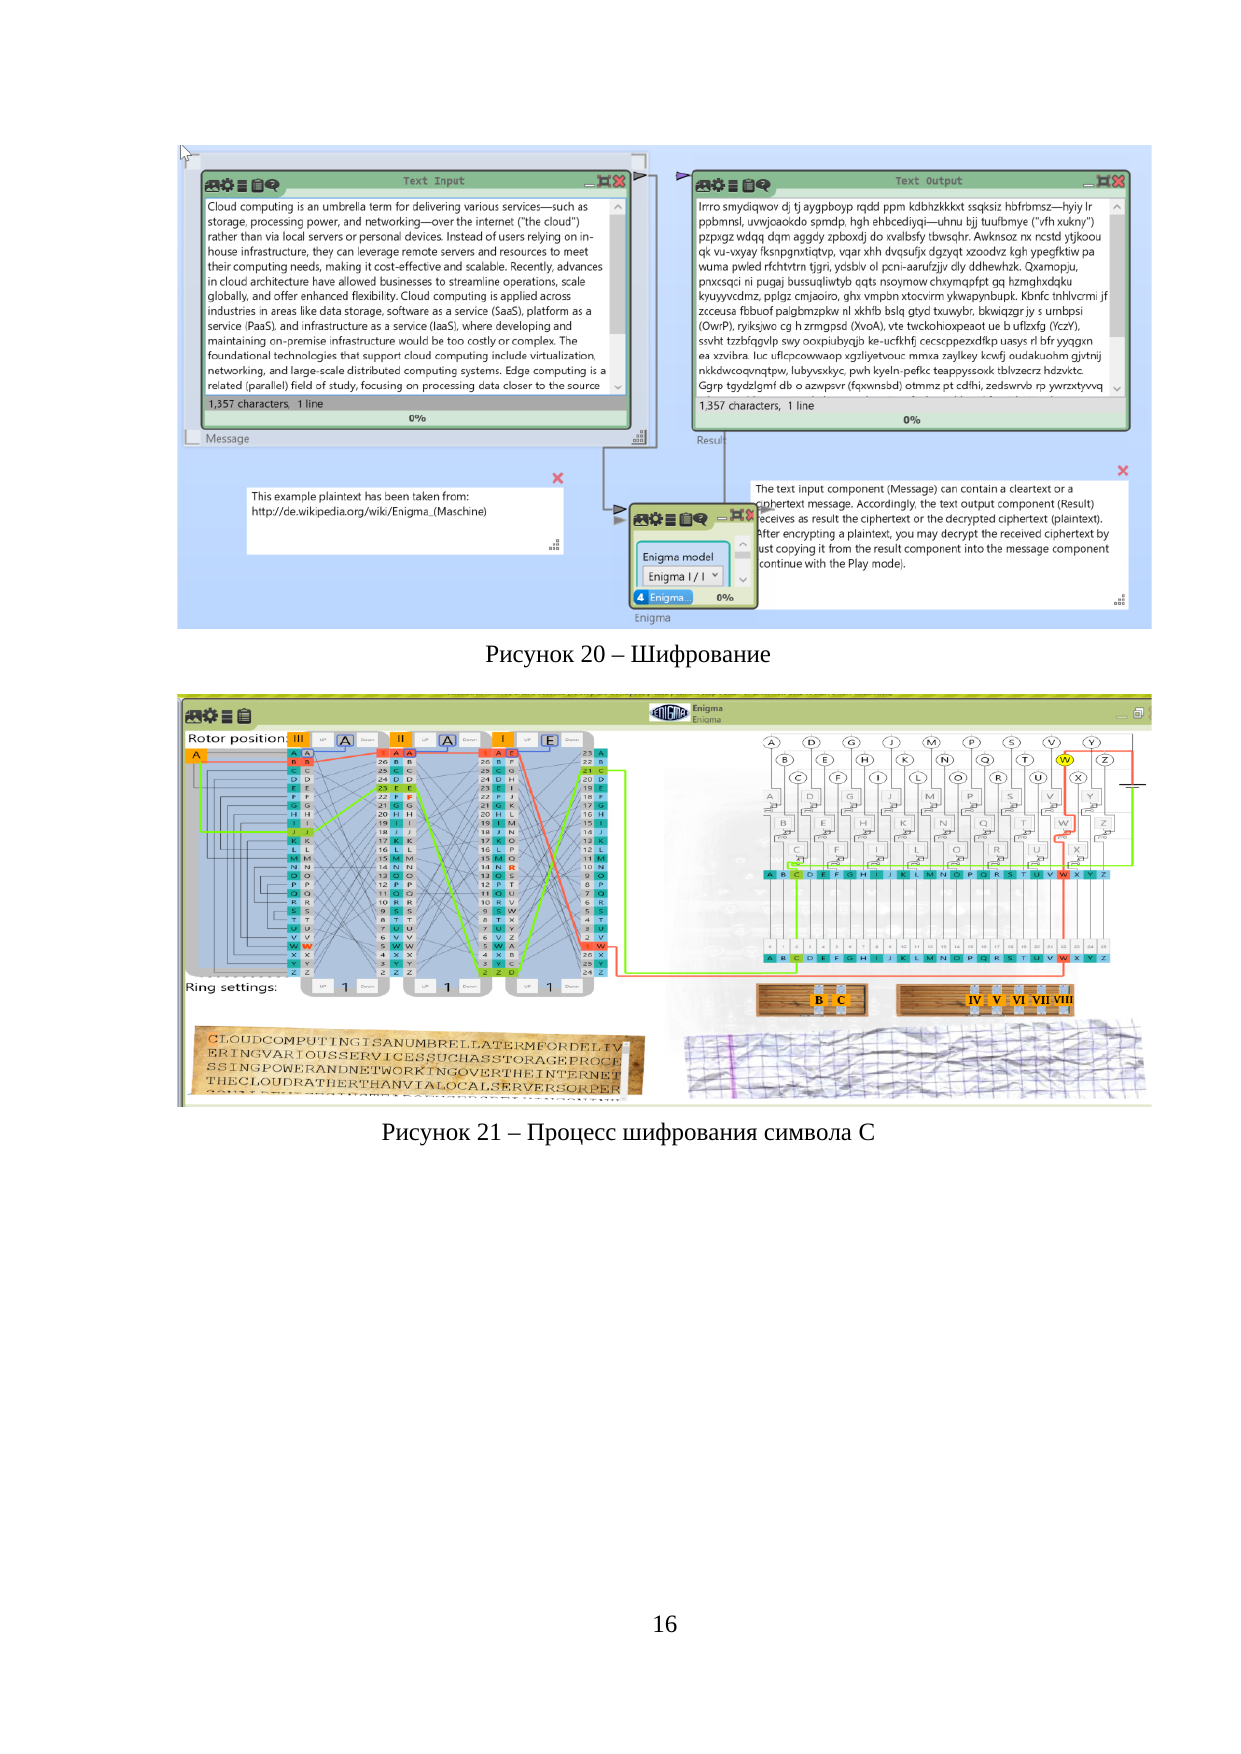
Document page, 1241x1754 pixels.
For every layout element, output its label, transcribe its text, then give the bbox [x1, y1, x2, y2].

picture [177, 694, 1152, 1107]
text Шифрование [177, 639, 1152, 668]
picture [177, 145, 1152, 629]
text Процесс шифрования символа C [177, 1117, 1152, 1146]
